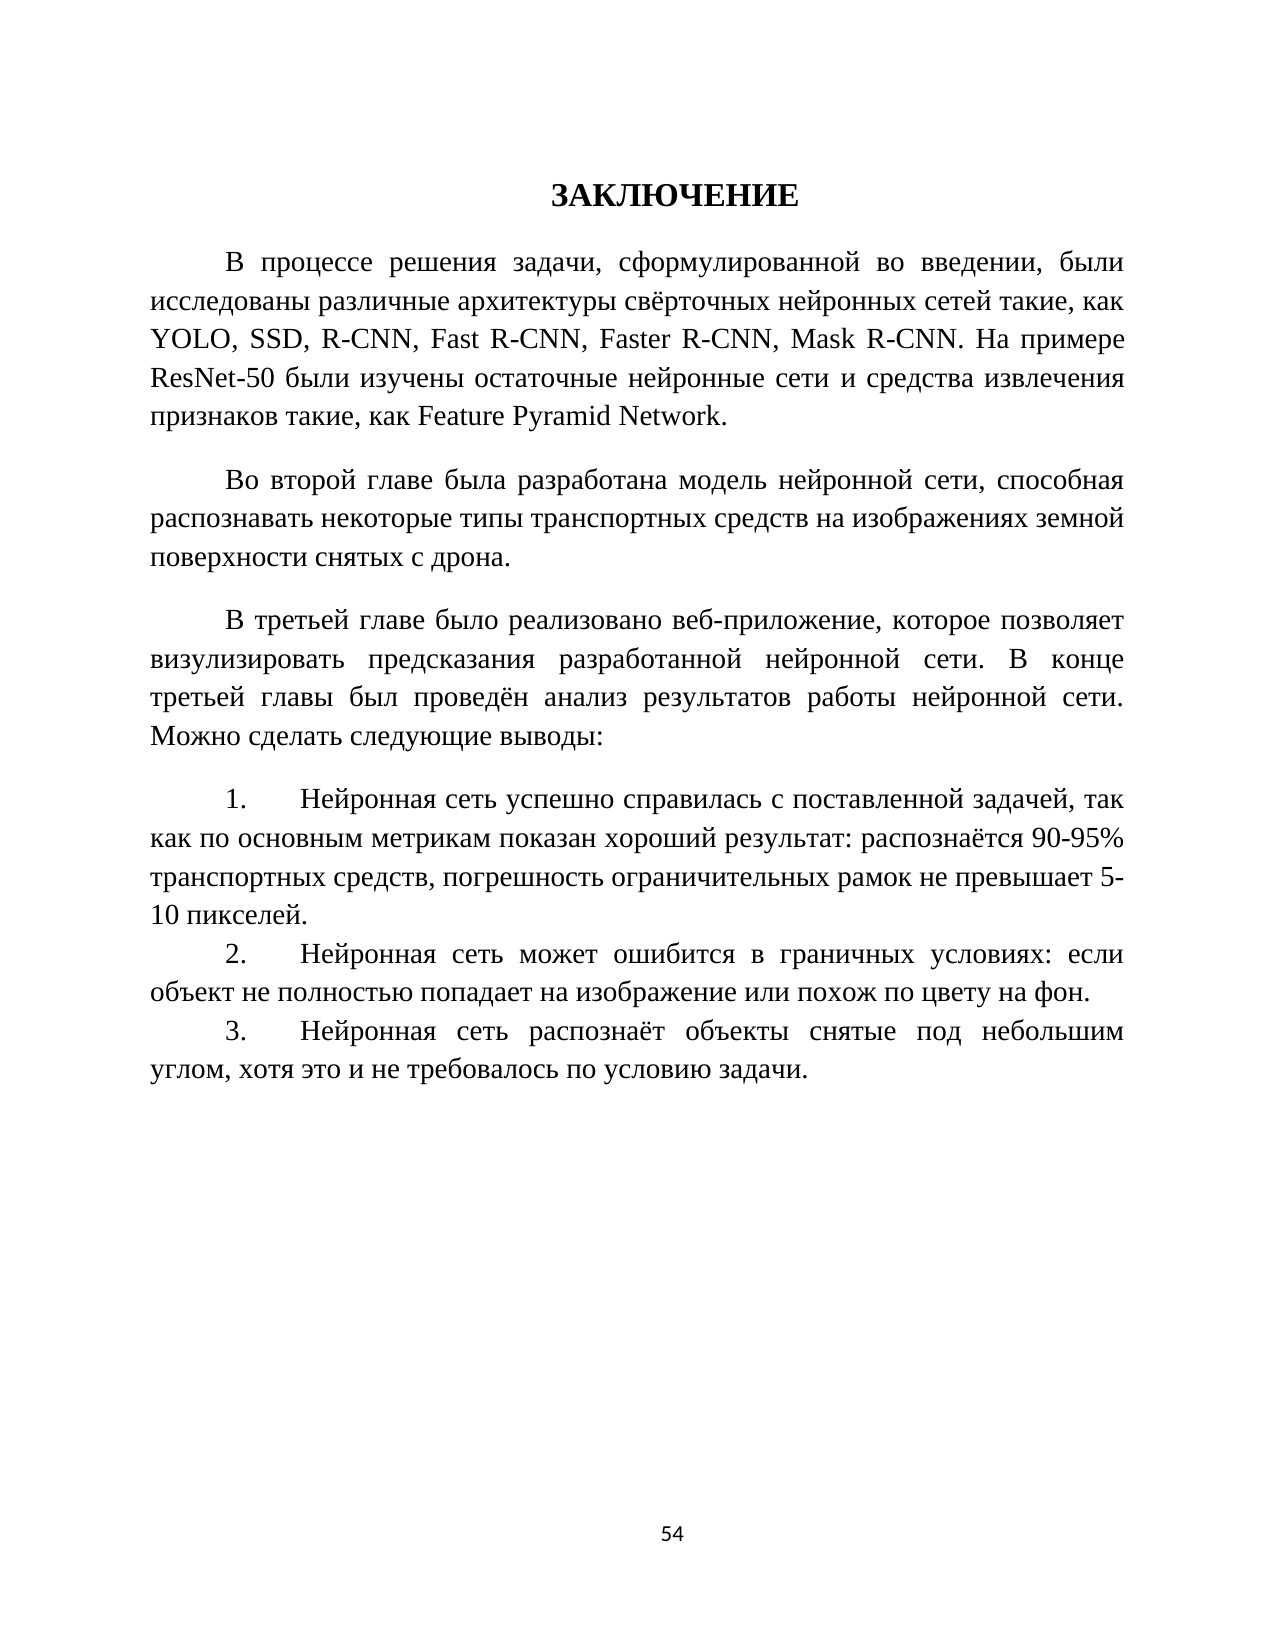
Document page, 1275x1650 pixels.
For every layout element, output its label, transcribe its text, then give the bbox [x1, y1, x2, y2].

list ЗАКЛЮЧЕНИЕ [225, 175, 1125, 213]
list Нейронная сеть распознаёт объекты снятые под небольшим углом, хотя это и не требовалось по условию задачи. [150, 1013, 1125, 1085]
text Во второй главе была разработана модель нейронной сети, способная распознавать некоторые типы транспортных средств на изображениях земной поверхности снятых с дрона. [150, 462, 1125, 572]
list Нейронная сеть успешно справилась с поставленной задачей, так как по основным метрикам показан хороший результат: распознаётся 90-95% транспортных средств, погрешность ограничительных рамок не превышает 5-10 пикселей. [150, 782, 1125, 931]
list Нейронная сеть может ошибится в граничных условиях: если объект не полностью попадает на изображение или похож по цвету на фон. [150, 936, 1125, 1008]
text В третьей главе было реализовано веб-приложение, которое позволяет визулизировать предсказания разработанной нейронной сети. В конце третьей главы был проведён анализ результатов работы нейронной сети. Можно сделать следующие выводы: [150, 602, 1125, 752]
text В процессе решения задачи, сформулированной во введении, были исследованы различные архитектуры свёрточных нейронных сетей такие, как YOLO, SSD, R-CNN, Fast R-CNN, Faster R-CNN, Mask R-CNN. На примере ResNet-50 были изучены остаточные нейронные сети и средства извлечения признаков такие, как Feature Pyramid Network. [150, 244, 1125, 432]
